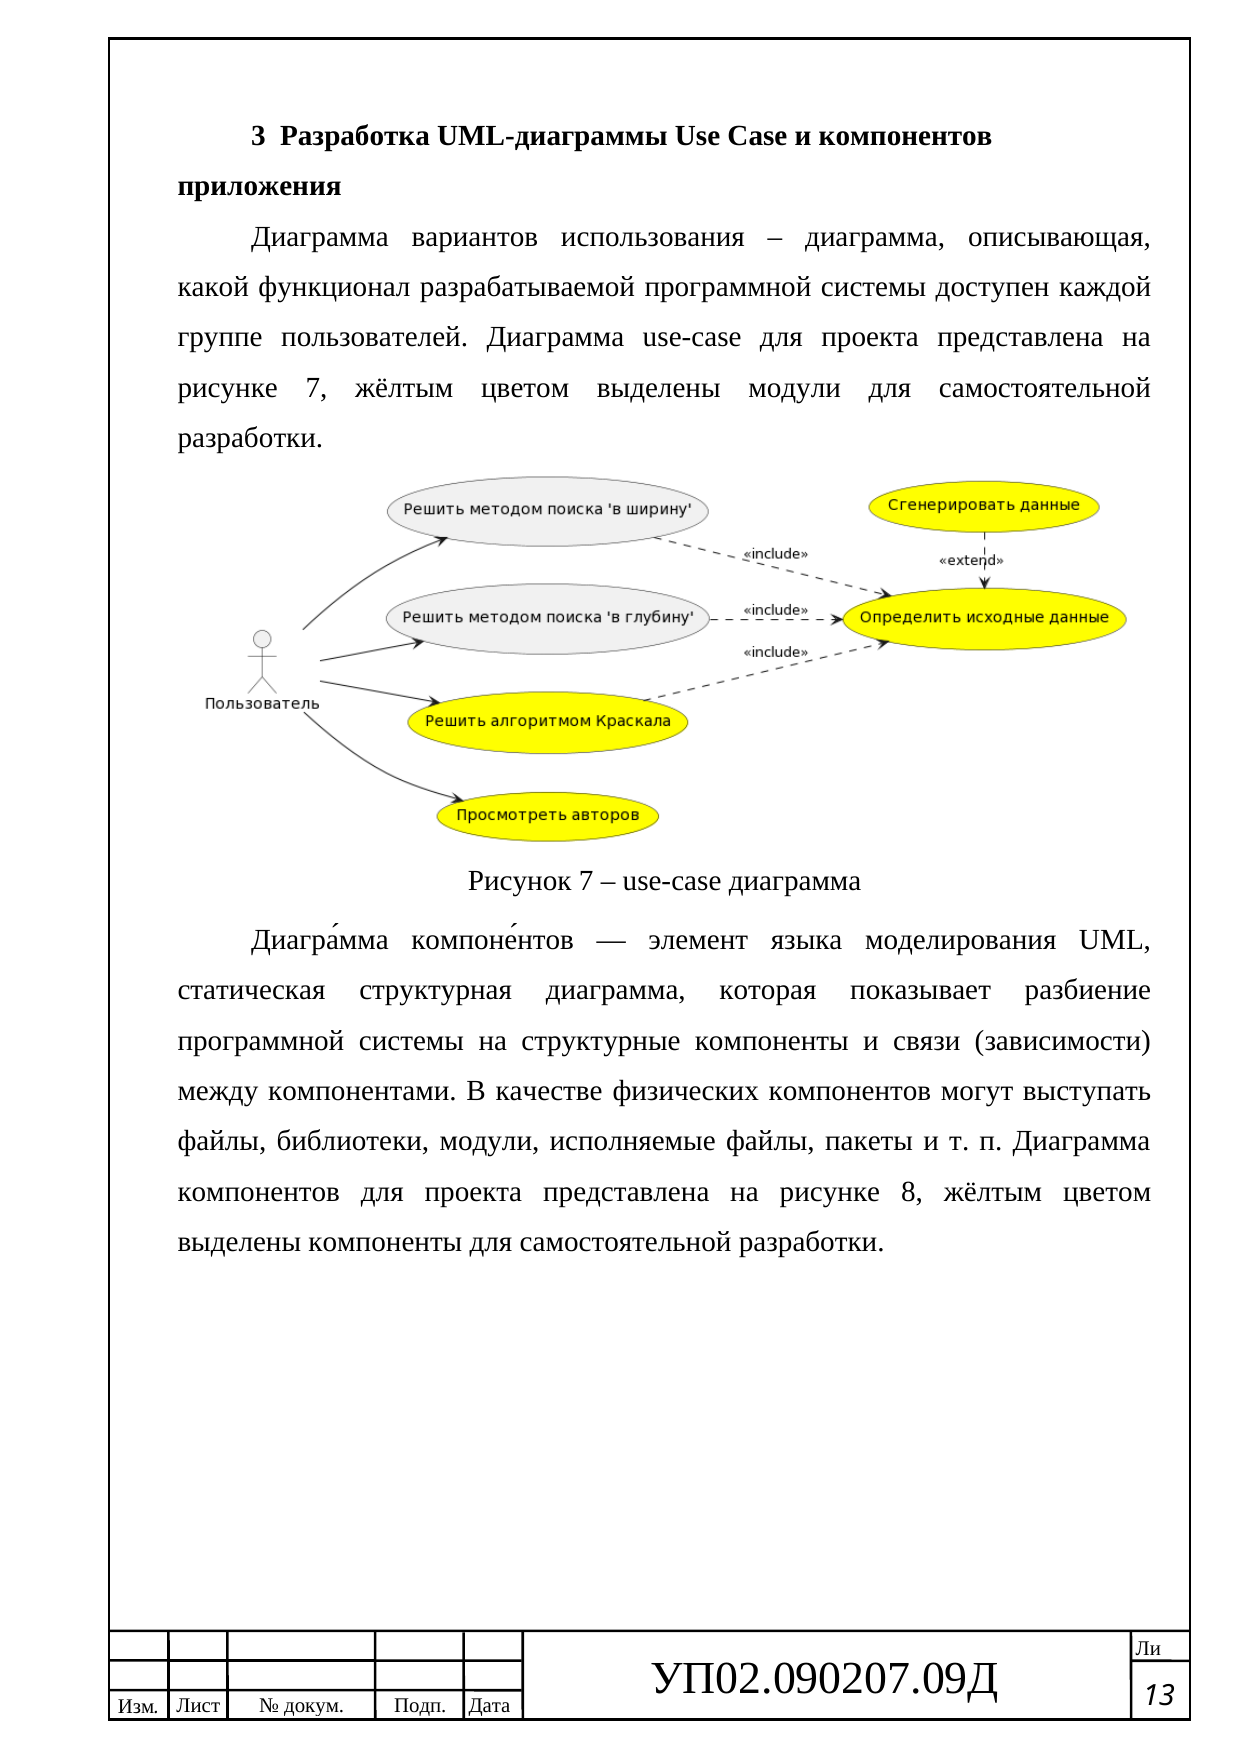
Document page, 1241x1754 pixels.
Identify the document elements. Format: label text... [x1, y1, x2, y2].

text Рисунок 7 – use-case диаграмма [177, 863, 1152, 896]
subtitle Разработка UML-диаграммы Use Case и компонентов приложения [177, 118, 1152, 202]
text Диагра́мма компоне́нтов — элемент языка моделирования UML, статическая структурная диаграмма, которая показывает разбиение программной системы на структурные компоненты и связи (зависимости) между компонентами. В качестве физических компонентов могут выступать файлы, библиотеки, модули, исполняемые файлы, пакеты и т. п. Диаграмма компонентов для проекта представлена на рисунке 8, жёлтым цветом выделены компоненты для самостоятельной разработки. [177, 922, 1152, 1258]
text Диаграмма вариантов использования – диаграмма, описывающая, какой функционал разрабатываемой программной системы доступен каждой группе пользователей. Диаграмма use-case для проекта представлена на рисунке 7, жёлтым цветом выделены модули для самостоятельной разработки. [177, 219, 1152, 453]
picture [198, 470, 1131, 846]
